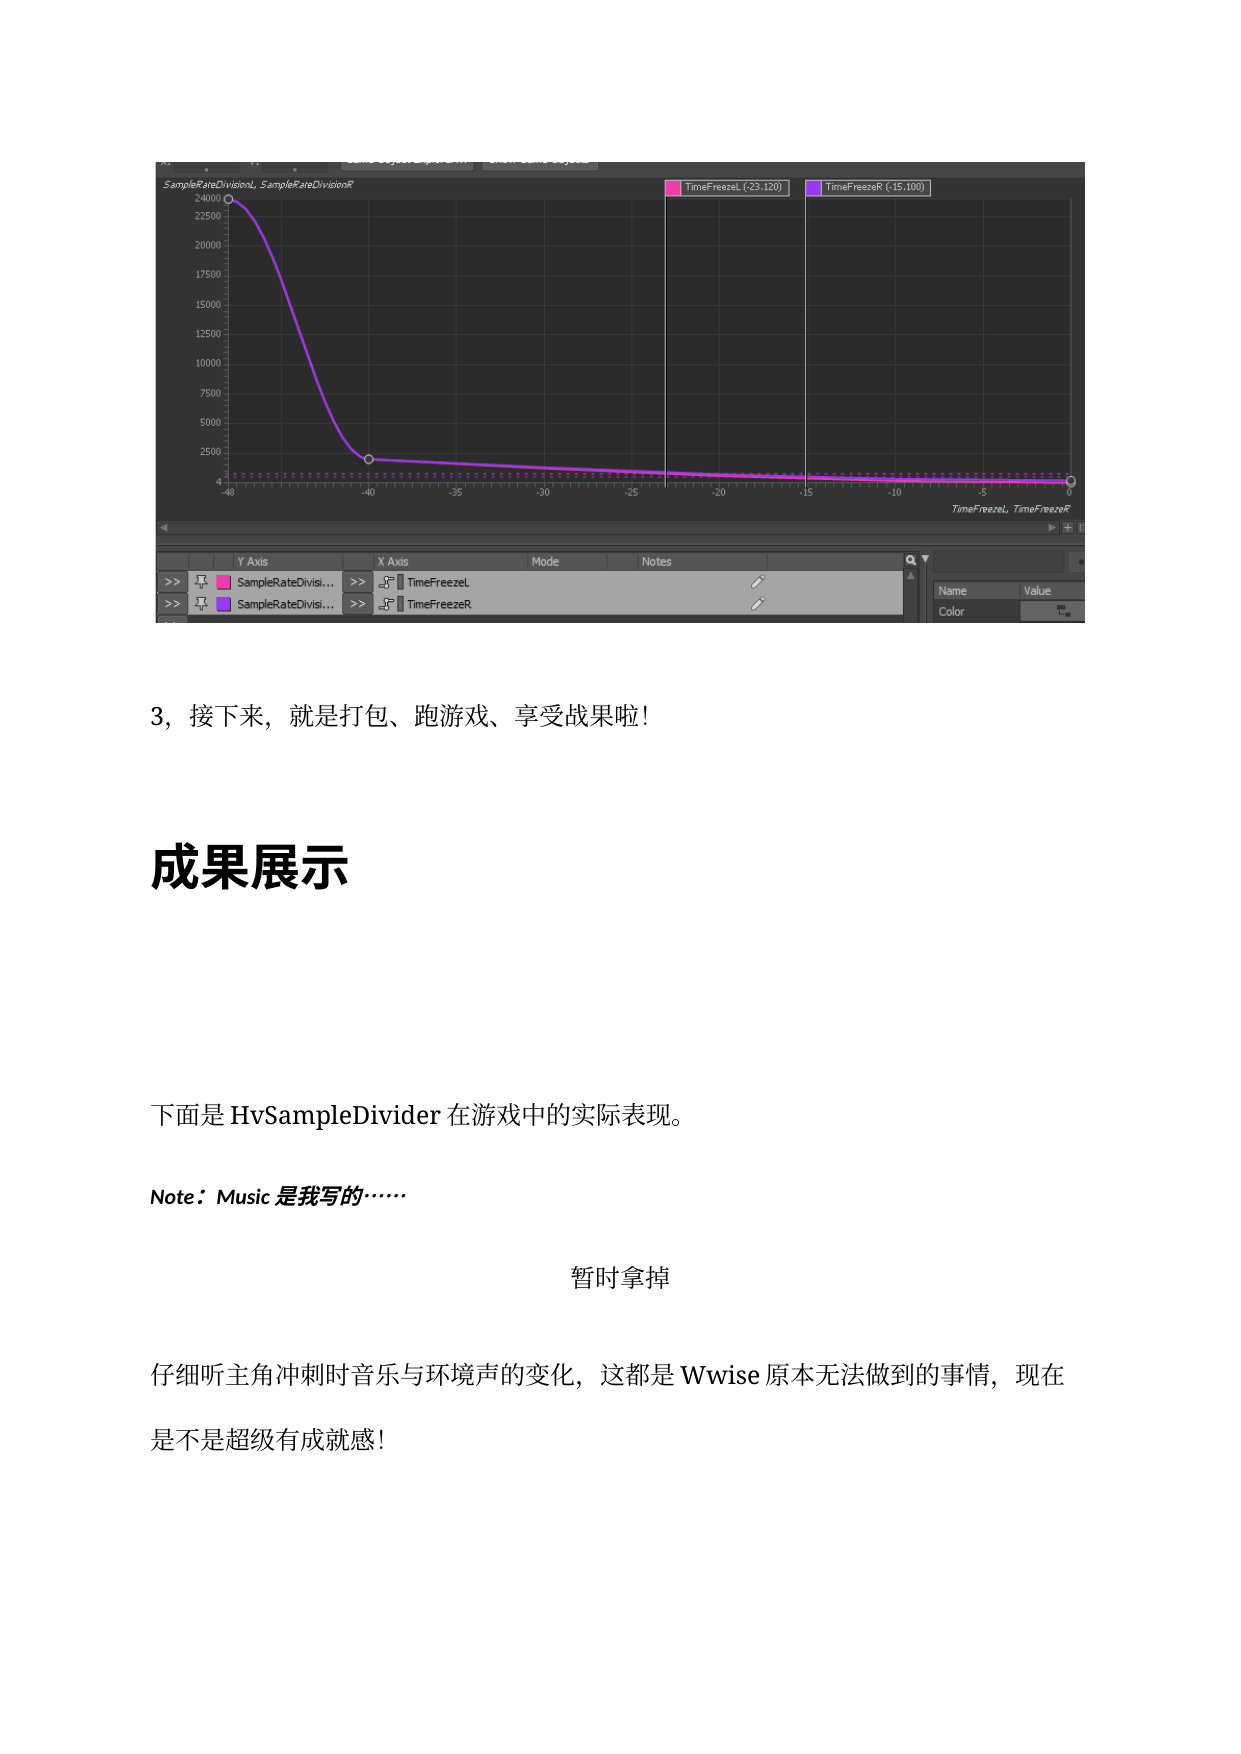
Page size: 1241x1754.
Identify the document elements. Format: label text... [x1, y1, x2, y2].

text 下面是HvSampleDivider在游戏中的实际表现。 [150, 1081, 1090, 1146]
text Note：Music是我写的…… [150, 1179, 1090, 1211]
text 3，接下来，就是打包、跑游戏、享受战果啦！ [150, 682, 1090, 747]
text 仔细听主角冲刺时音乐与环境声的变化，这都是Wwise原本无法做到的事情，现在是不是超级有成就感！ [150, 1341, 1090, 1471]
text 暂时拿掉 [150, 1244, 1090, 1309]
subtitle 成果展示 [150, 815, 1090, 912]
picture [155, 162, 1085, 623]
